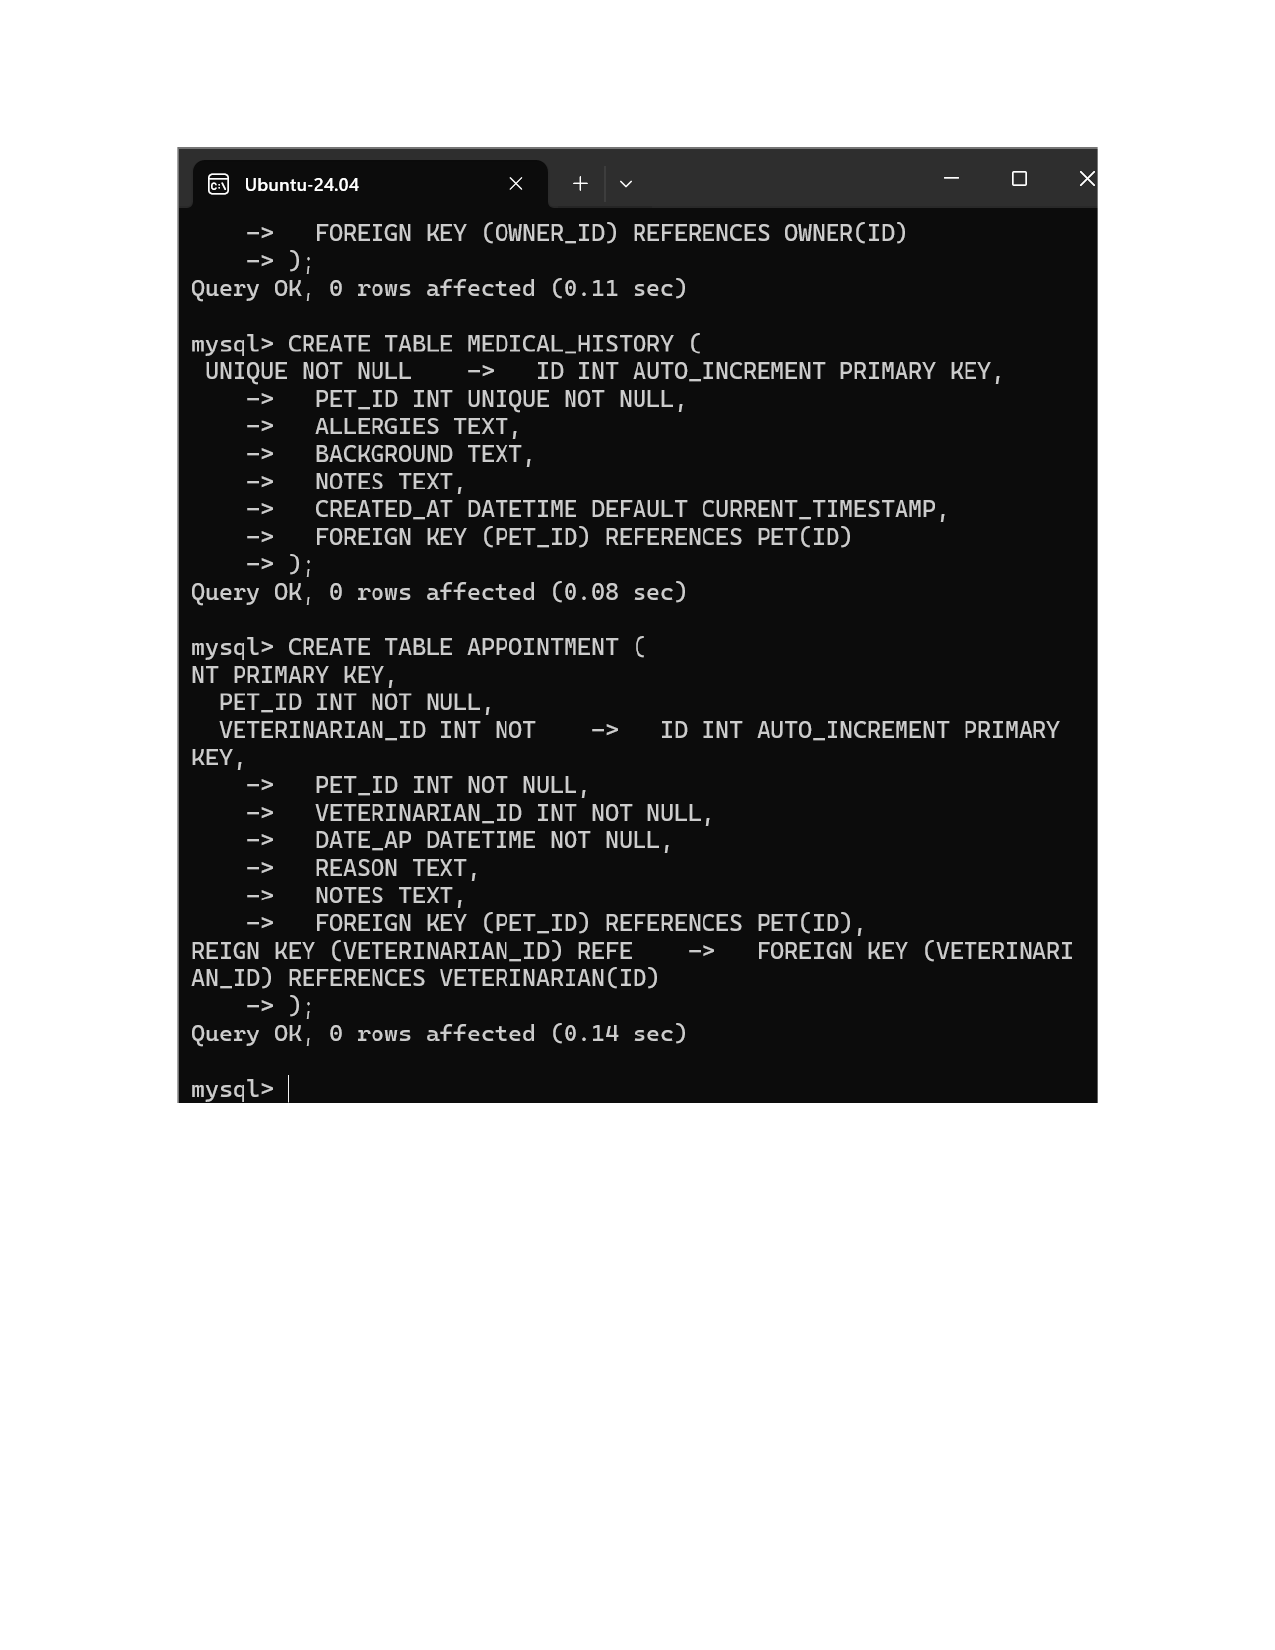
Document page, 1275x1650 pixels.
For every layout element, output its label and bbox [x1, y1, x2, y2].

picture [177, 147, 1098, 1103]
